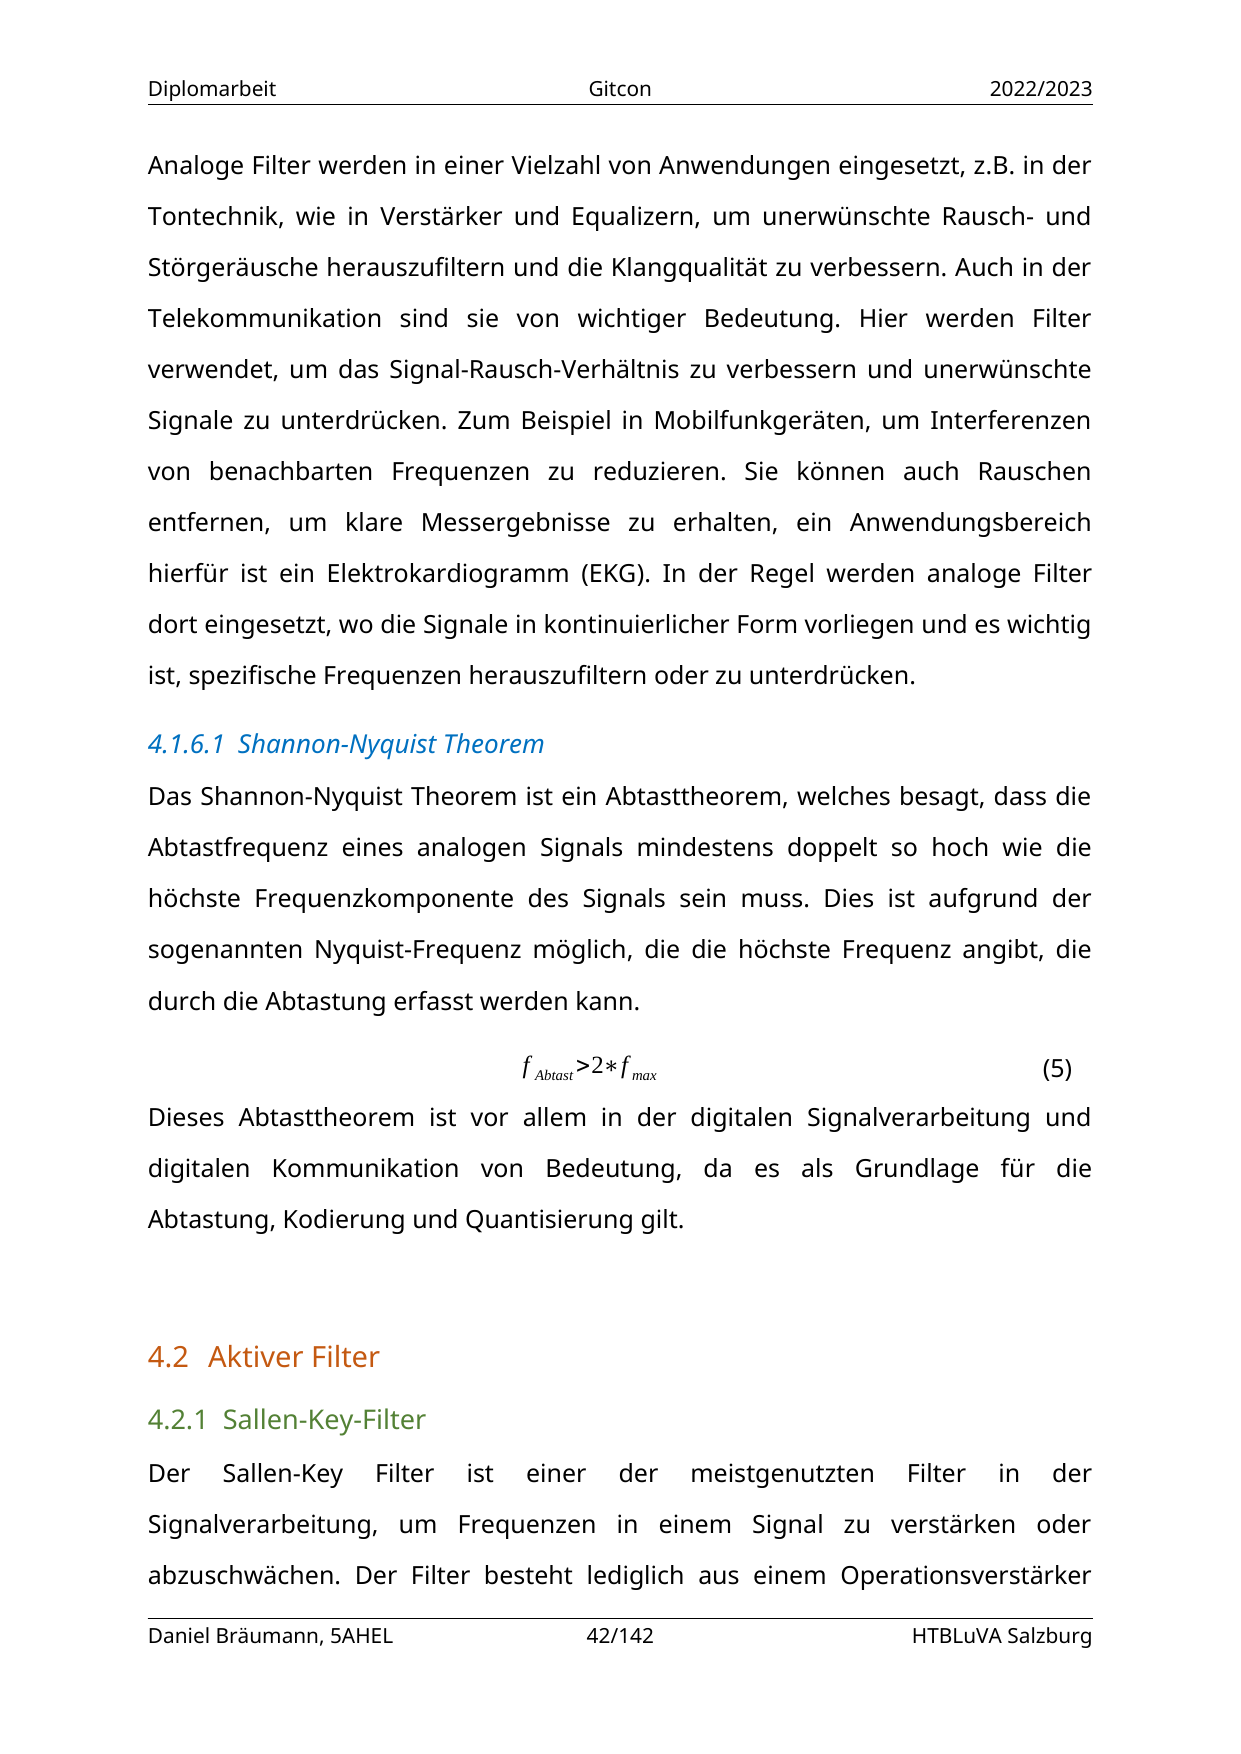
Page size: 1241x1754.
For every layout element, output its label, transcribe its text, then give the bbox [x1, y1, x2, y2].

text Analoge Filter werden in einer Vielzahl von Anwendungen eingesetzt, z.B. in der Tontechnik, wie in Verstärker und Equalizern, um unerwünschte Rausch- und Störgeräusche herauszufiltern und die Klangqualität zu verbessern. Auch in der Telekommunikation sind sie von wichtiger Bedeutung. Hier werden Filter verwendet, um das Signal-Rausch-Verhältnis zu verbessern und unerwünschte Signale zu unterdrücken. Zum Beispiel in Mobilfunkgeräten, um Interferenzen von benachbarten Frequenzen zu reduzieren. Sie können auch Rauschen entfernen, um klare Messergebnisse zu erhalten, ein Anwendungsbereich hierfür ist ein Elektrokardiogramm (EKG). In der Regel werden analoge Filter dort eingesetzt, wo die Signale in kontinuierlicher Form vorliegen und es wichtig ist, spezifische Frequenzen herauszufiltern oder zu unterdrücken. [148, 148, 1093, 692]
subtitle Shannon-Nyquist Theorem [148, 726, 1093, 761]
subtitle Sallen-Key-Filter [148, 1400, 1093, 1437]
table_header (5) [1031, 1051, 1093, 1099]
text Das Shannon-Nyquist Theorem ist ein Abtasttheorem, welches besagt, dass die Abtastfrequenz eines analogen Signals mindestens doppelt so hoch wie die höchste Frequenzkomponente des Signals sein muss. Dies ist aufgrund der sogenannten Nyquist-Frequenz möglich, die die höchste Frequenz angibt, die durch die Abtastung erfasst werden kann. [148, 779, 1093, 1017]
table_header [148, 1051, 1031, 1099]
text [148, 1456, 1093, 1592]
subtitle Aktiver Filter [148, 1337, 1093, 1376]
text Dieses Abtasttheorem ist vor allem in der digitalen Signalverarbeitung und digitalen Kommunikation von Bedeutung, da es als Grundlage für die Abtastung, Kodierung und Quantisierung gilt. [148, 1099, 1093, 1235]
